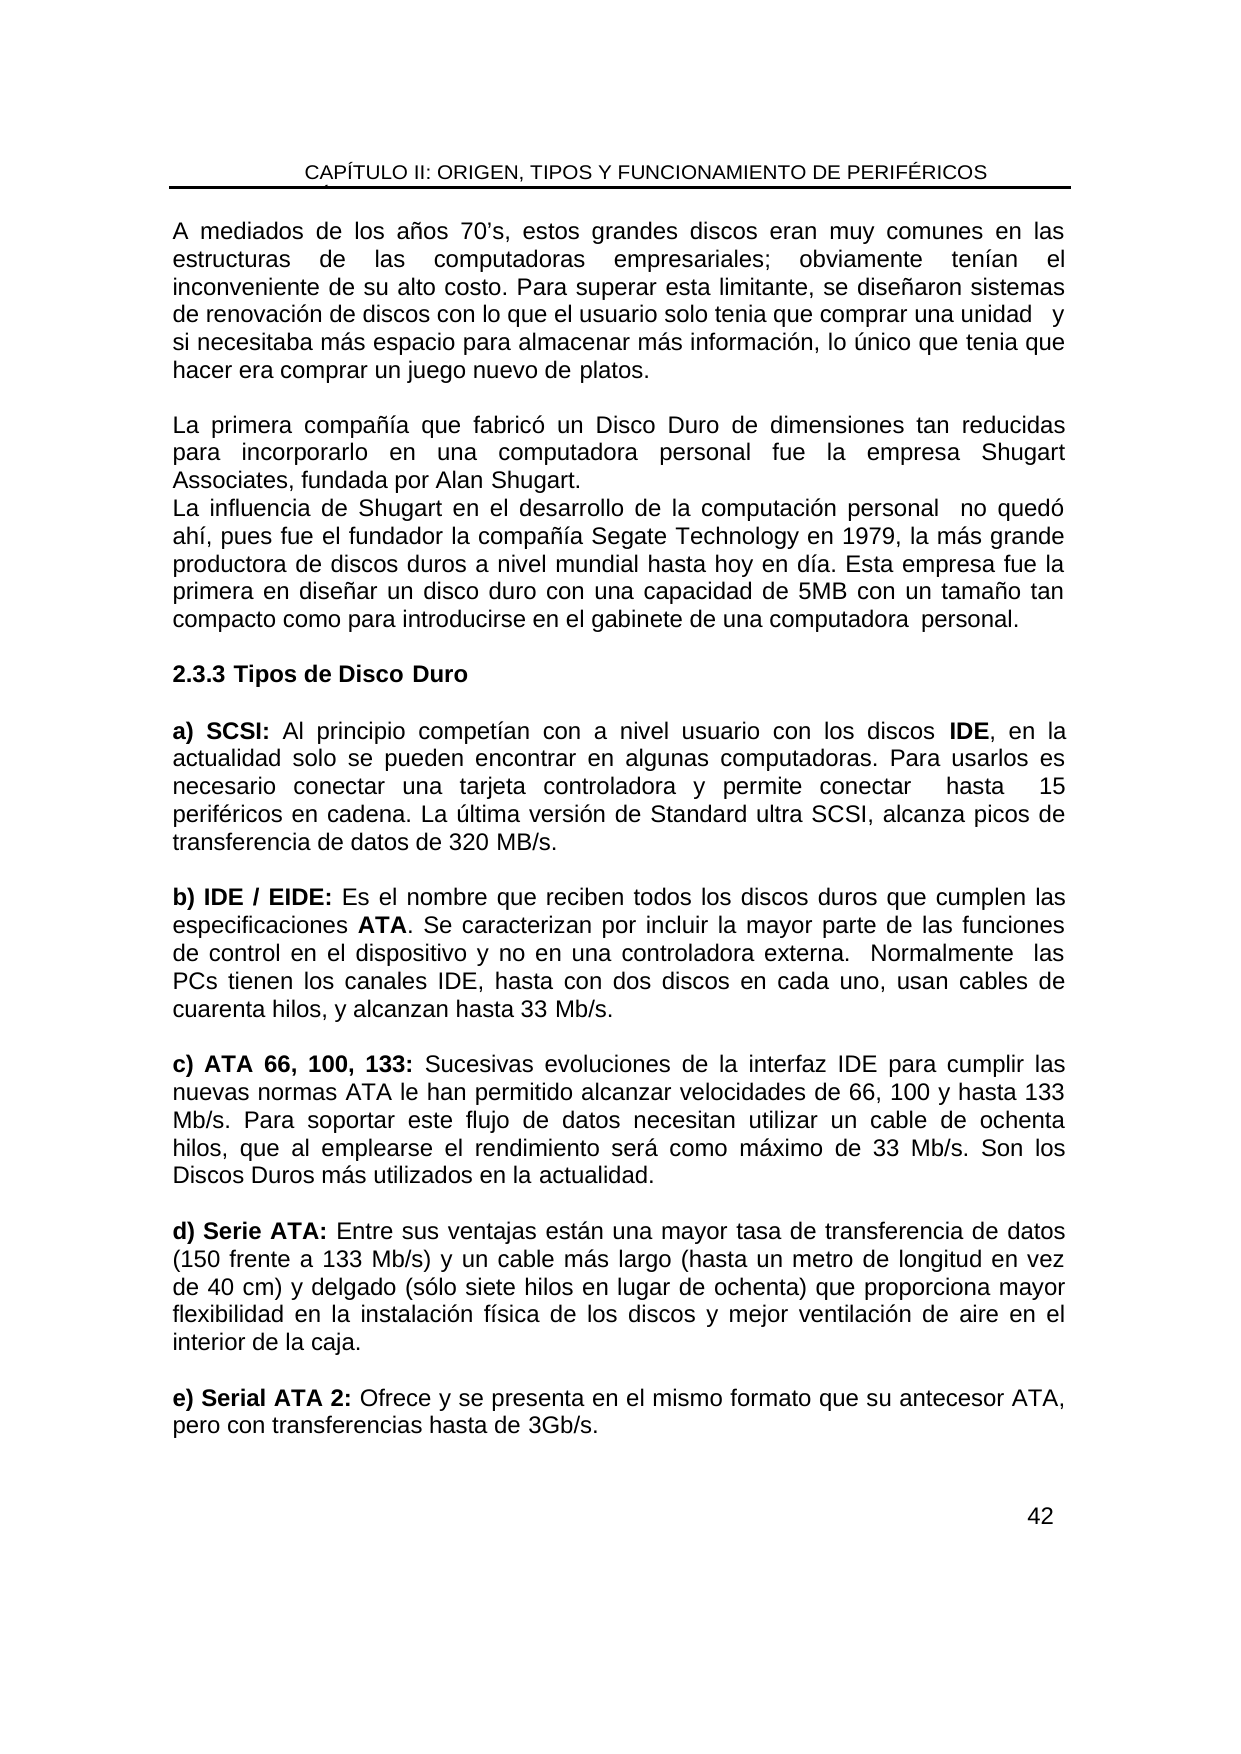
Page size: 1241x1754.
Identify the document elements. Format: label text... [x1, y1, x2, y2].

list IDE / EIDE: Es el nombre que reciben todos los discos duros que cumplen las especificaciones ATA. Se caracterizan por incluir la mayor parte de las funciones de control en el dispositivo y no en una controladora externa. Normalmente las PCs tienen los canales IDE, hasta con dos discos en cada uno, usan cables de cuarenta hilos, y alcanzan hasta 33 Mb/s. [172, 883, 1067, 1022]
text La primera compañía que fabricó un Disco Duro de dimensiones tan reducidas para incorporarlo en una computadora personal fue la empresa Shugart Associates, fundada por Alan Shugart. [172, 411, 1066, 493]
list SCSI: Al principio competían con a nivel usuario con los discos IDE, en la actualidad solo se pueden encontrar en algunas computadoras. Para usarlos es necesario conectar una tarjeta controladora y permite conectar hasta 15 periféricos en cadena. La última versión de Standard ultra SCSI, alcanza picos de transferencia de datos de 320 MB/s. [172, 717, 1067, 855]
text A mediados de los años 70’s, estos grandes discos eran muy comunes en las estructuras de las computadoras empresariales; obviamente tenían el inconveniente de su alto costo. Para superar esta limitante, se diseñaron sistemas de renovación de discos con lo que el usuario solo tenia que comprar una unidad y si necesitaba más espacio para almacenar más información, lo único que tenia que hacer era comprar un juego nuevo de platos. [172, 217, 1067, 383]
text La influencia de Shugart en el desarrollo de la computación personal no quedó ahí, pues fue el fundador la compañía Segate Technology en 1979, la más grande productora de discos duros a nivel mundial hasta hoy en día. Esta empresa fue la primera en diseñar un disco duro con una capacidad de 5MB con un tamaño tan compacto como para introducirse en el gabinete de una computadora personal. [172, 494, 1066, 633]
list Serie ATA: Entre sus ventajas están una mayor tasa de transferencia de datos (150 frente a 133 Mb/s) y un cable más largo (hasta un metro de longitud en vez de 40 cm) y delgado (sólo siete hilos en lugar de ochenta) que proporciona mayor flexibilidad en la instalación física de los discos y mejor ventilación de aire en el interior de la caja. [172, 1217, 1067, 1356]
subtitle Tipos de Disco Duro [172, 660, 1123, 688]
list Serial ATA 2: Ofrece y se presenta en el mismo formato que su antecesor ATA, pero con transferencias hasta de 3Gb/s. [172, 1384, 1066, 1439]
list ATA 66, 100, 133: Sucesivas evoluciones de la interfaz IDE para cumplir las nuevas normas ATA le han permitido alcanzar velocidades de 66, 100 y hasta 133 Mb/s. Para soportar este flujo de datos necesitan utilizar un cable de ochenta hilos, que al emplearse el rendimiento será como máximo de 33 Mb/s. Son los Discos Duros más utilizados en la actualidad. [172, 1050, 1067, 1189]
